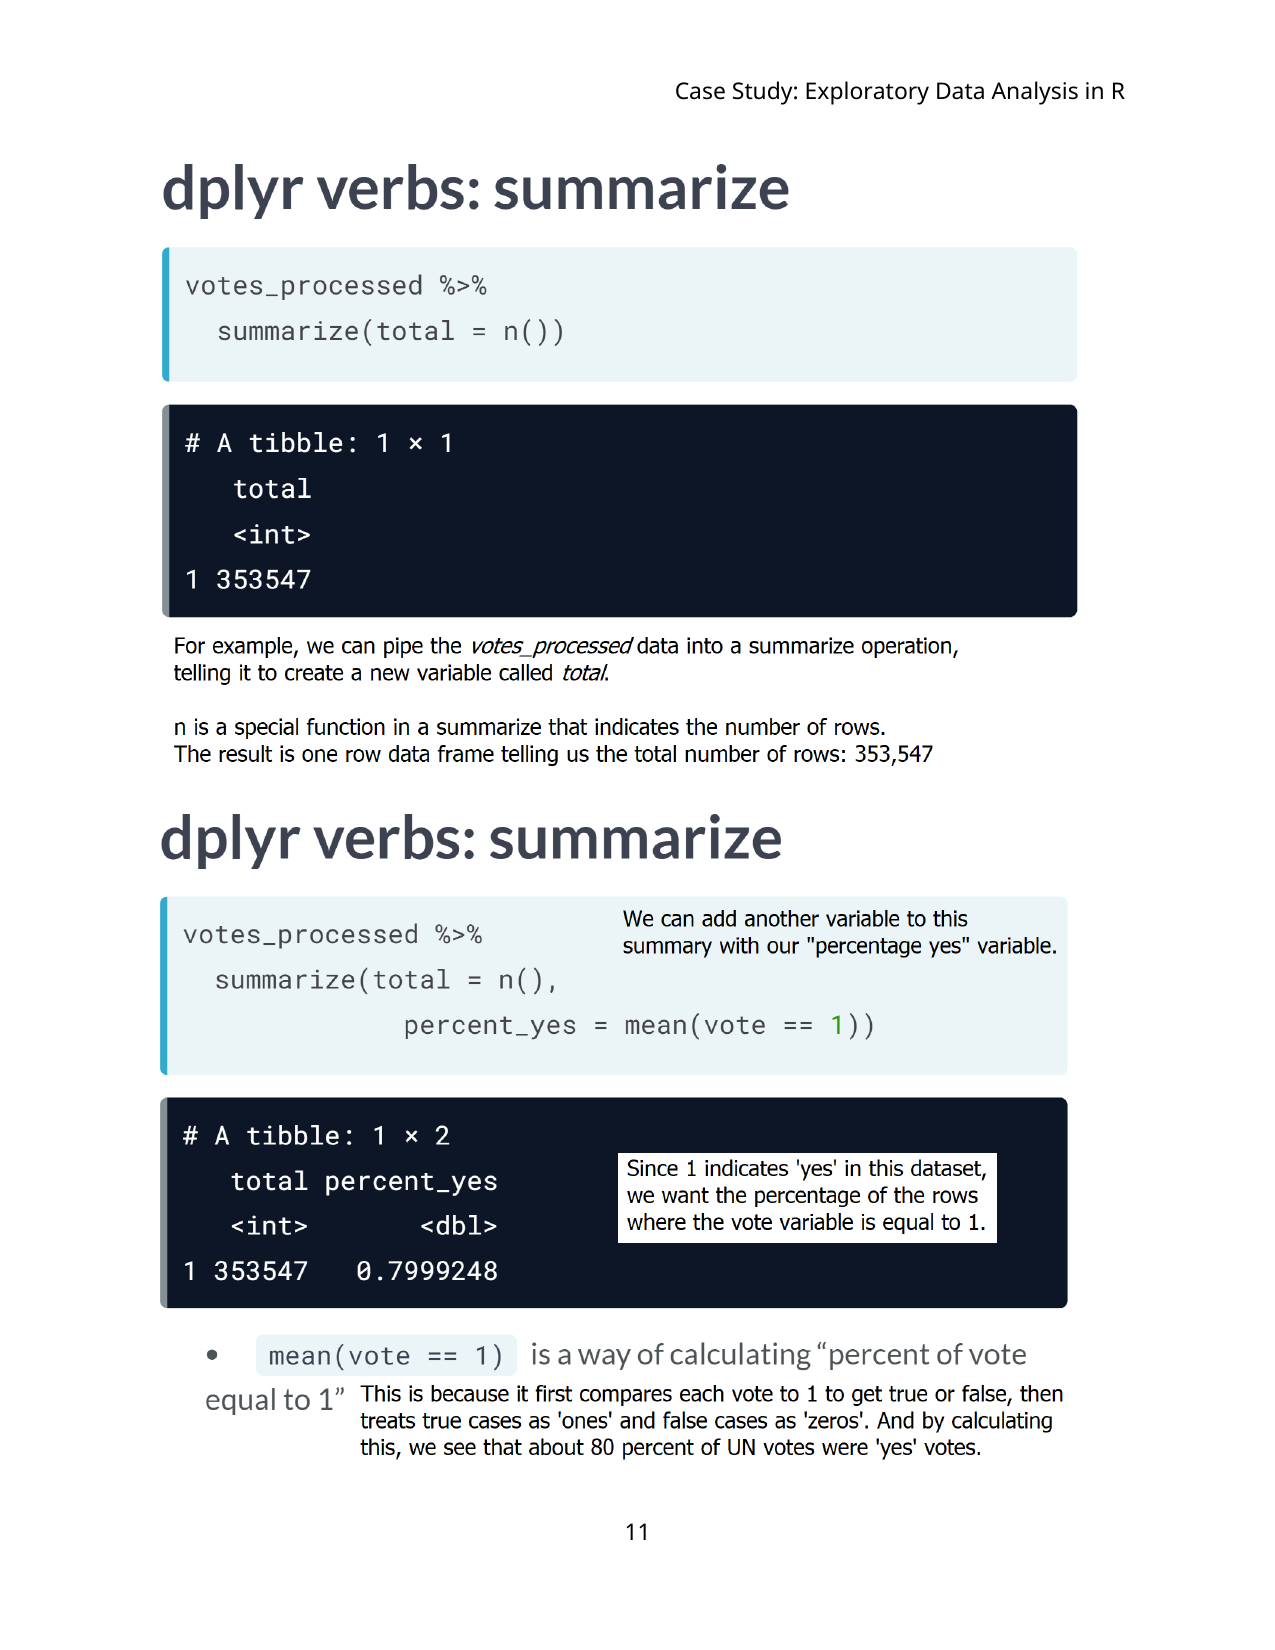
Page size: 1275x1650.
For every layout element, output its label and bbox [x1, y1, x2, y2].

picture [150, 791, 1092, 1468]
picture [150, 150, 1097, 773]
